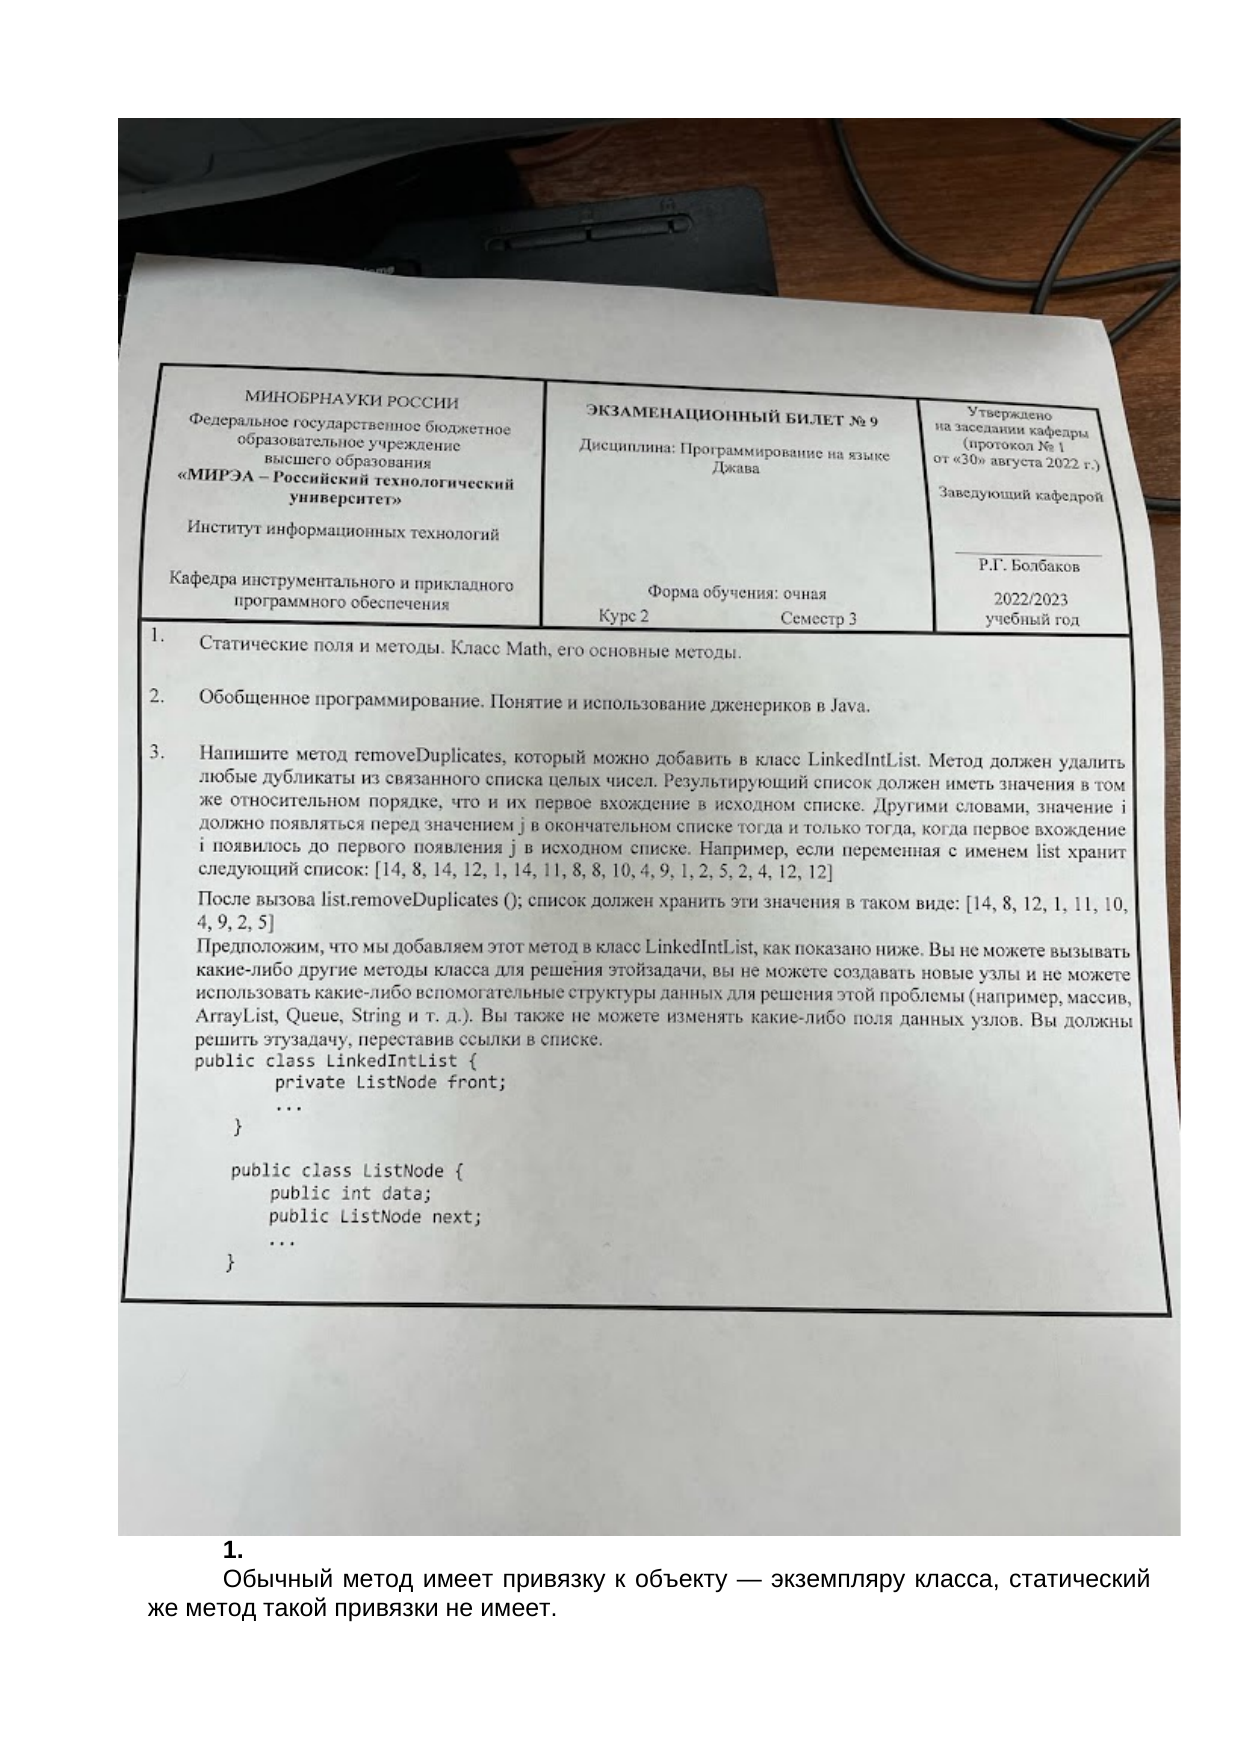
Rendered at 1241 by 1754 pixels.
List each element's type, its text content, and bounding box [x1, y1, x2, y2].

text Обычный метод имеет привязку к объекту — экземпляру класса, статический же метод такой привязки не имеет. [148, 1564, 1152, 1622]
picture [118, 118, 1181, 1536]
text 1. [148, 1536, 1152, 1564]
